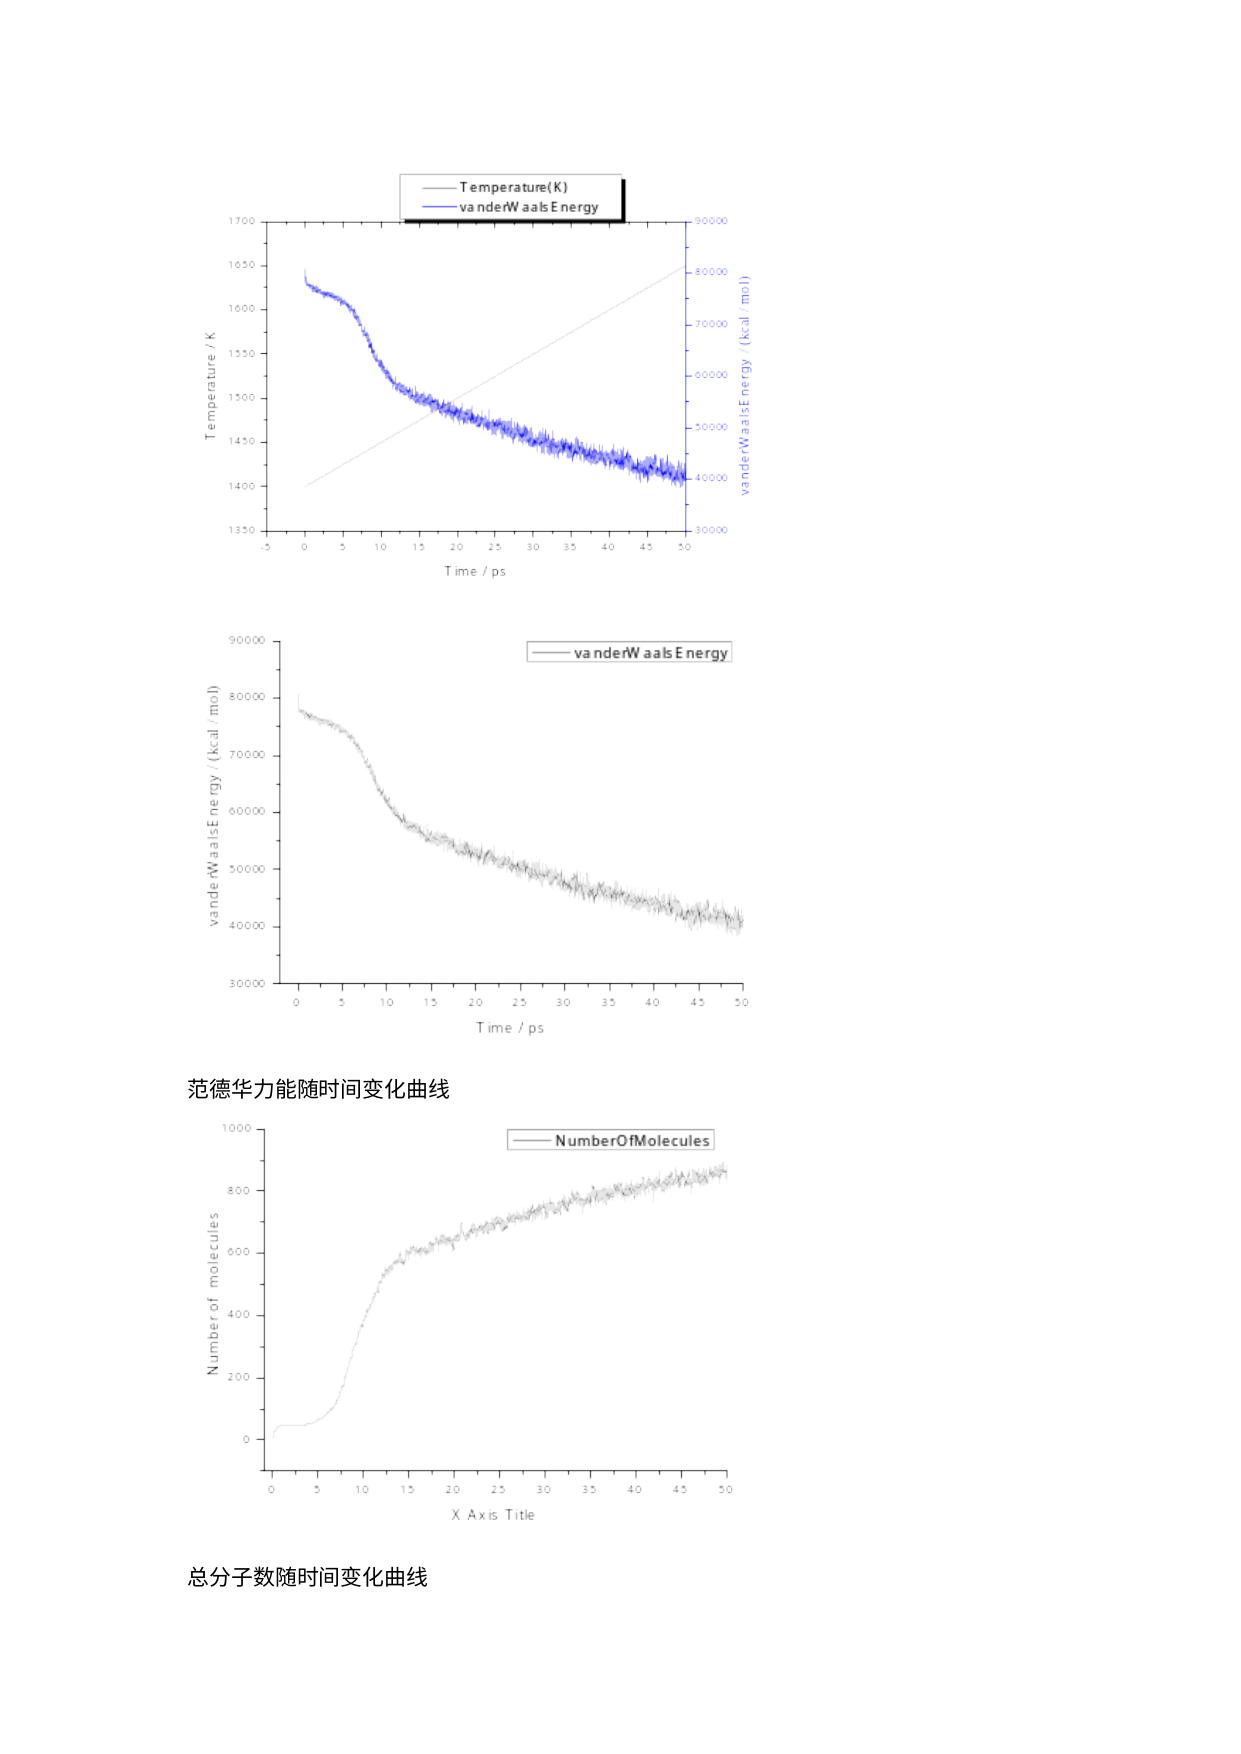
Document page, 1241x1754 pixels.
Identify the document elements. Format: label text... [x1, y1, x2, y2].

text 总分子数随时间变化曲线 [187, 1559, 1053, 1592]
text 范德华力能随时间变化曲线 [187, 1072, 1053, 1104]
